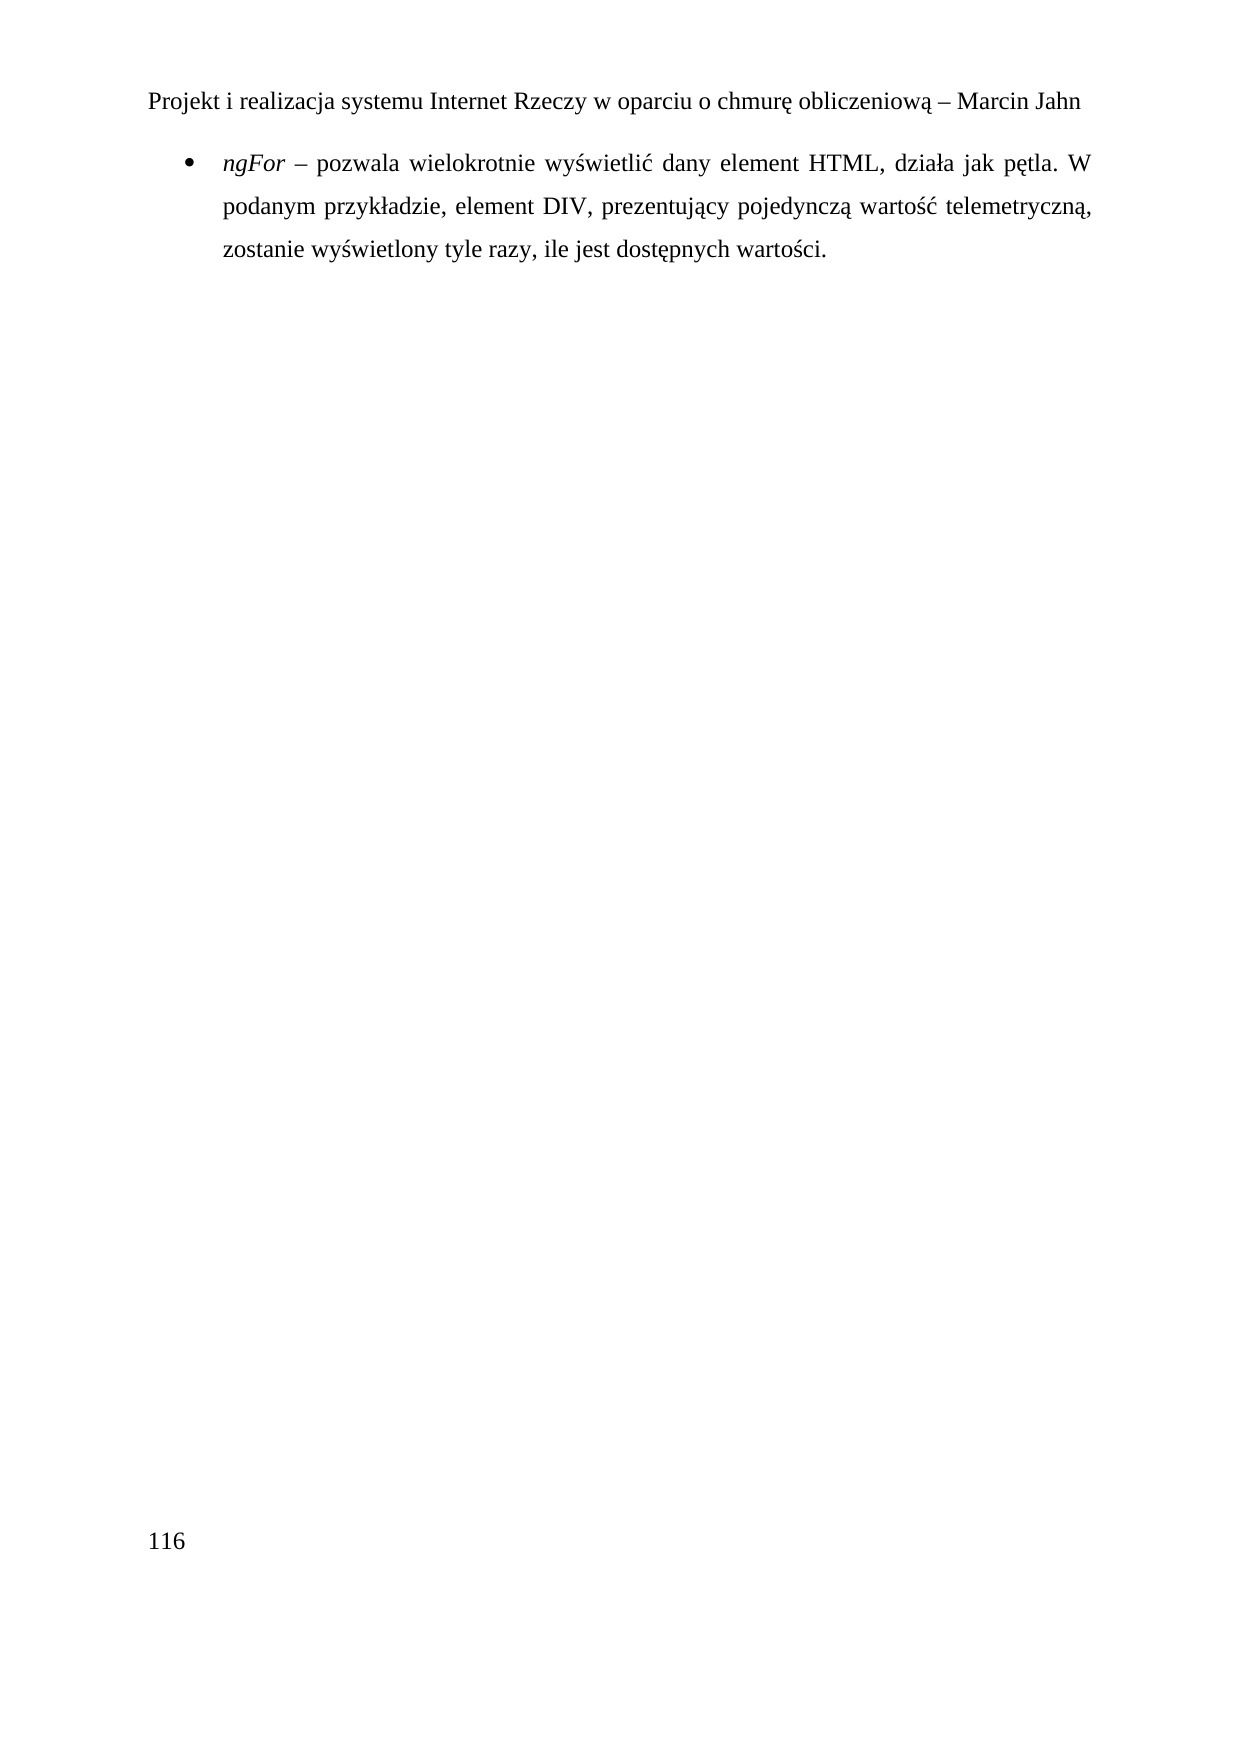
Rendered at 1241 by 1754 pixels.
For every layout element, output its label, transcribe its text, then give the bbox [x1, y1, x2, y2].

list ngFor – pozwala wielokrotnie wyświetlić dany element HTML, działa jak pętla. W podanym przykładzie, element DIV, prezentujący pojedynczą wartość telemetryczną, zostanie wyświetlony tyle razy, ile jest dostępnych wartości. [185, 148, 1093, 263]
